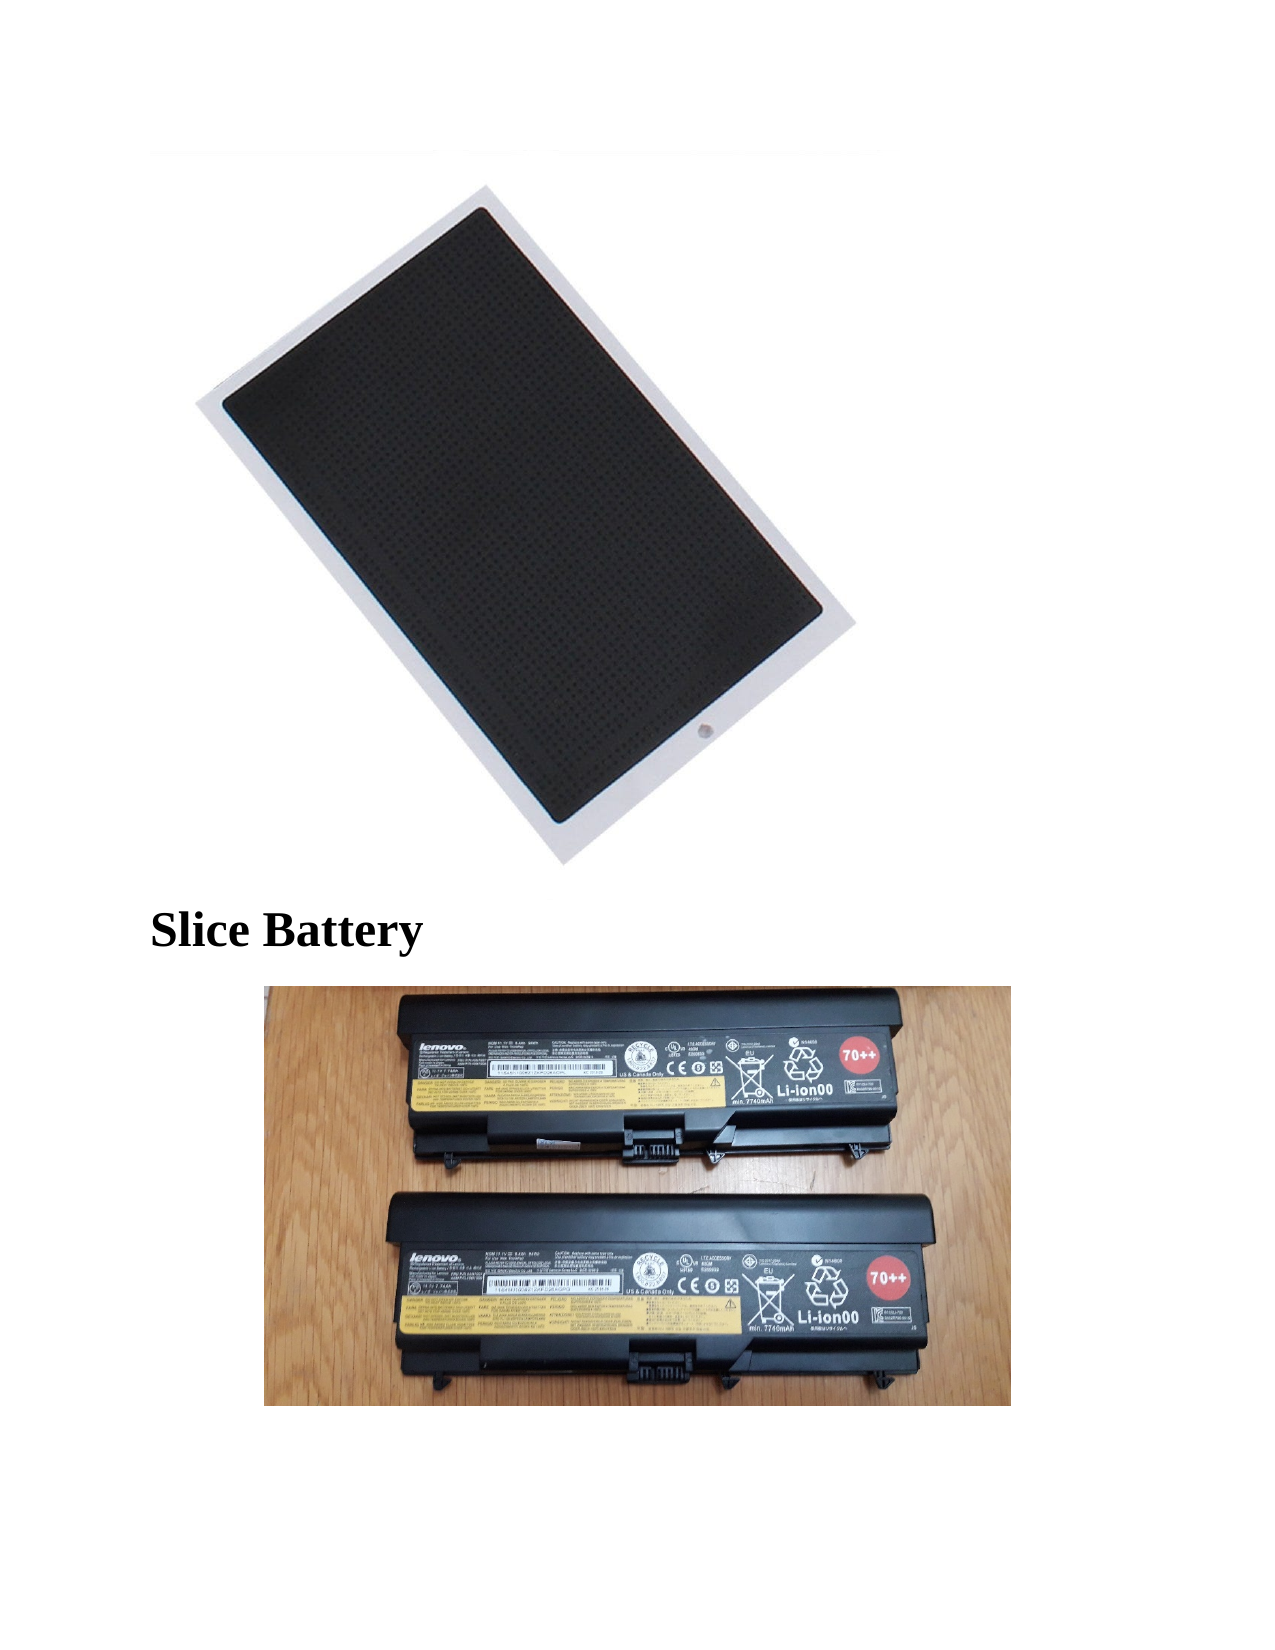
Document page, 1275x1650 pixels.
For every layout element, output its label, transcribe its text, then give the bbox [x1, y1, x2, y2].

picture [150, 150, 901, 900]
subtitle Slice Battery [150, 900, 1125, 957]
picture [264, 986, 1011, 1406]
